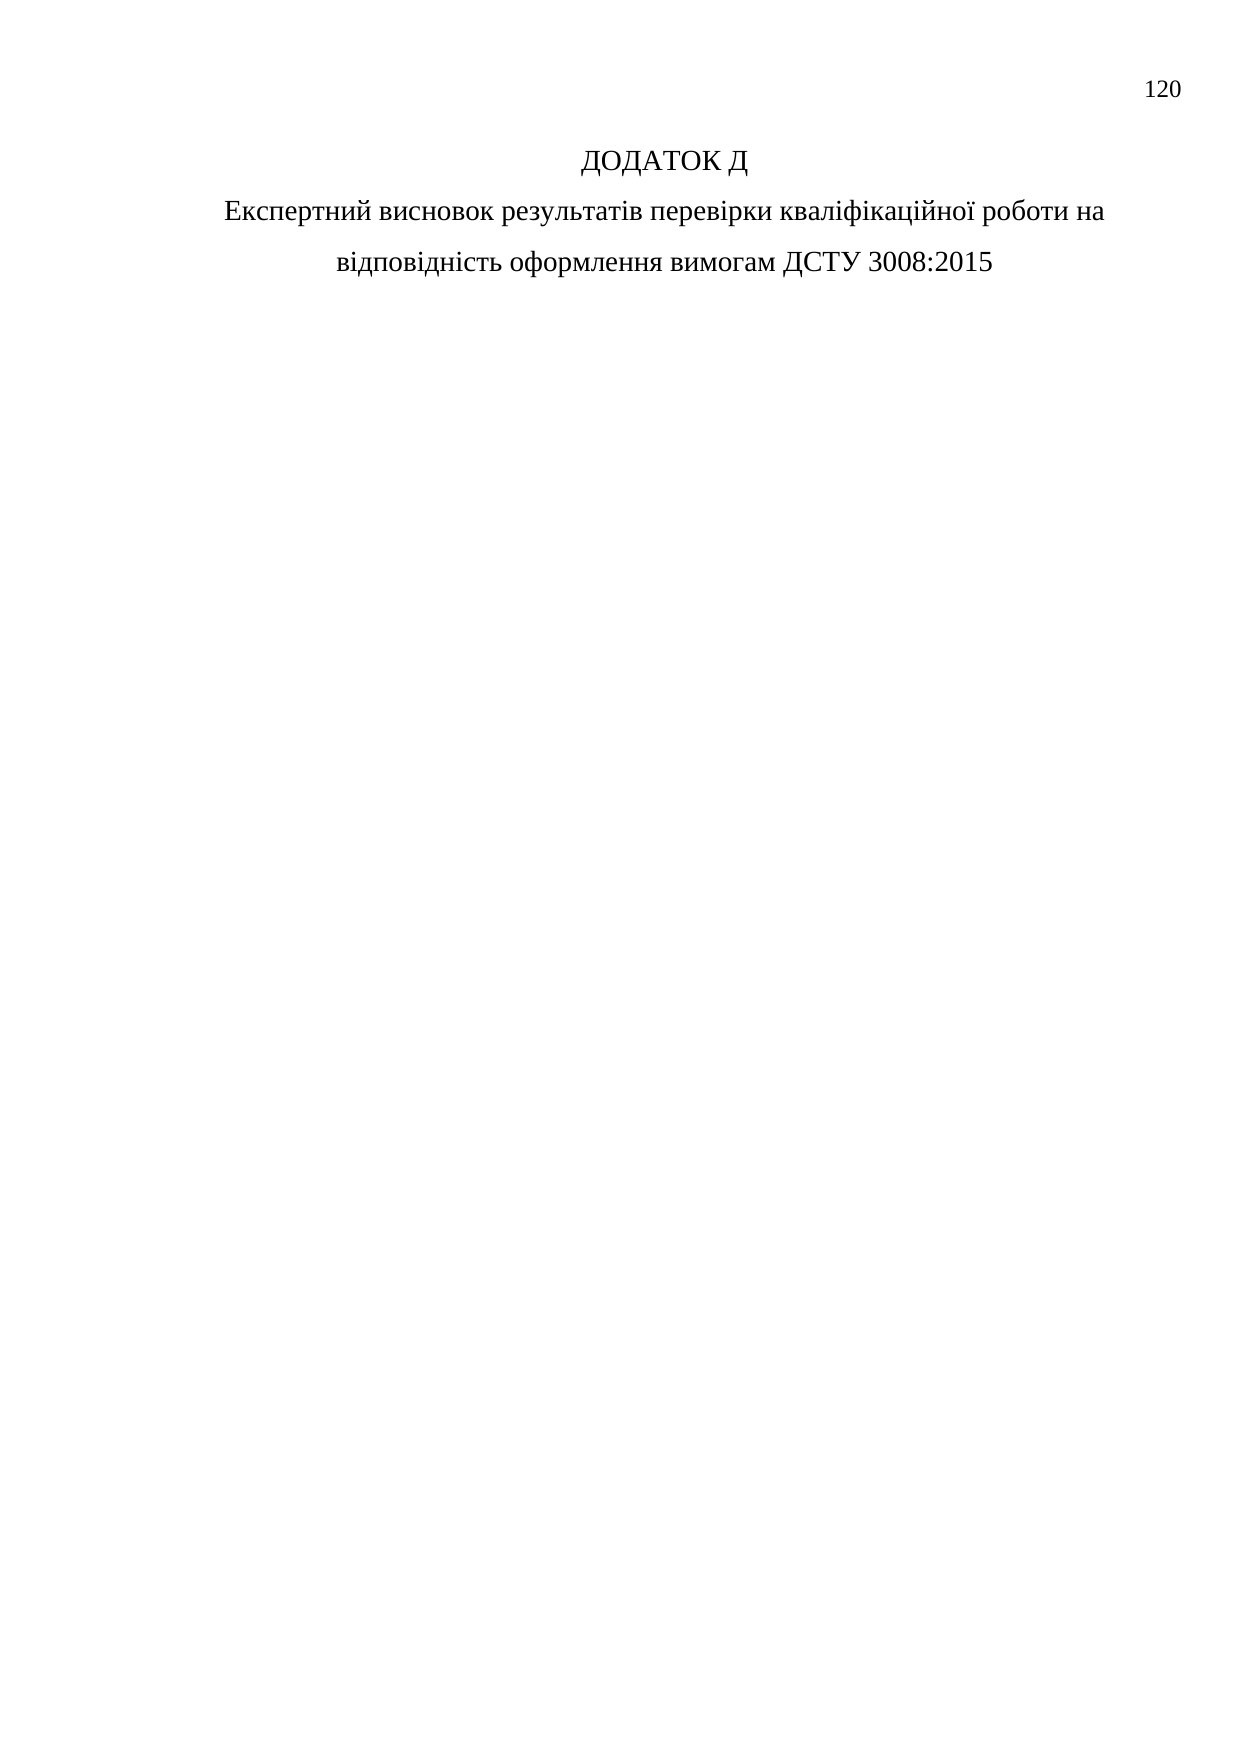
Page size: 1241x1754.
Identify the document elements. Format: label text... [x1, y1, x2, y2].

text ДОДАТОК Д Експертний висновок результатів перевірки кваліфікаційної роботи на відповідність оформлення вимогам ДСТУ 3008:2015 [148, 143, 1181, 277]
